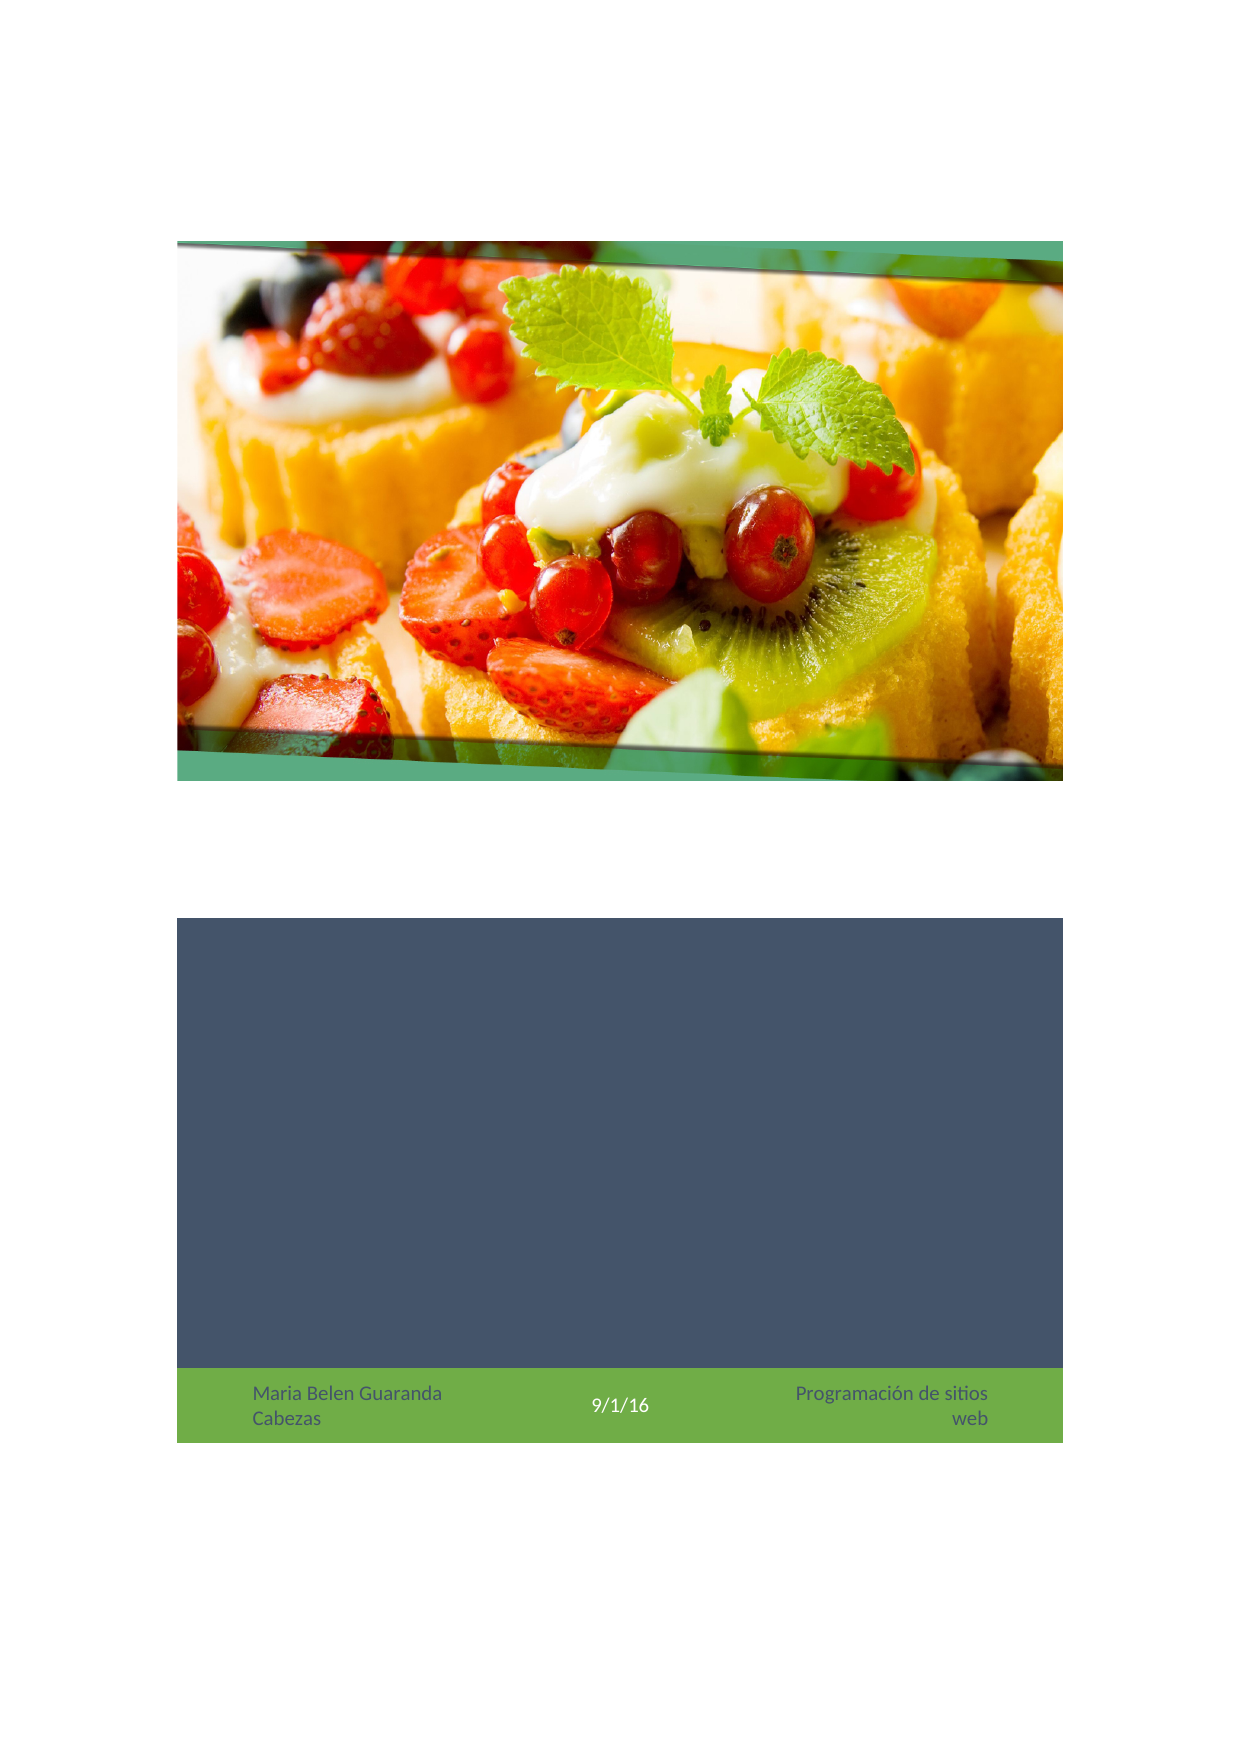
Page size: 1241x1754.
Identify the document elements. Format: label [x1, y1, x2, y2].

picture [177, 241, 1063, 781]
